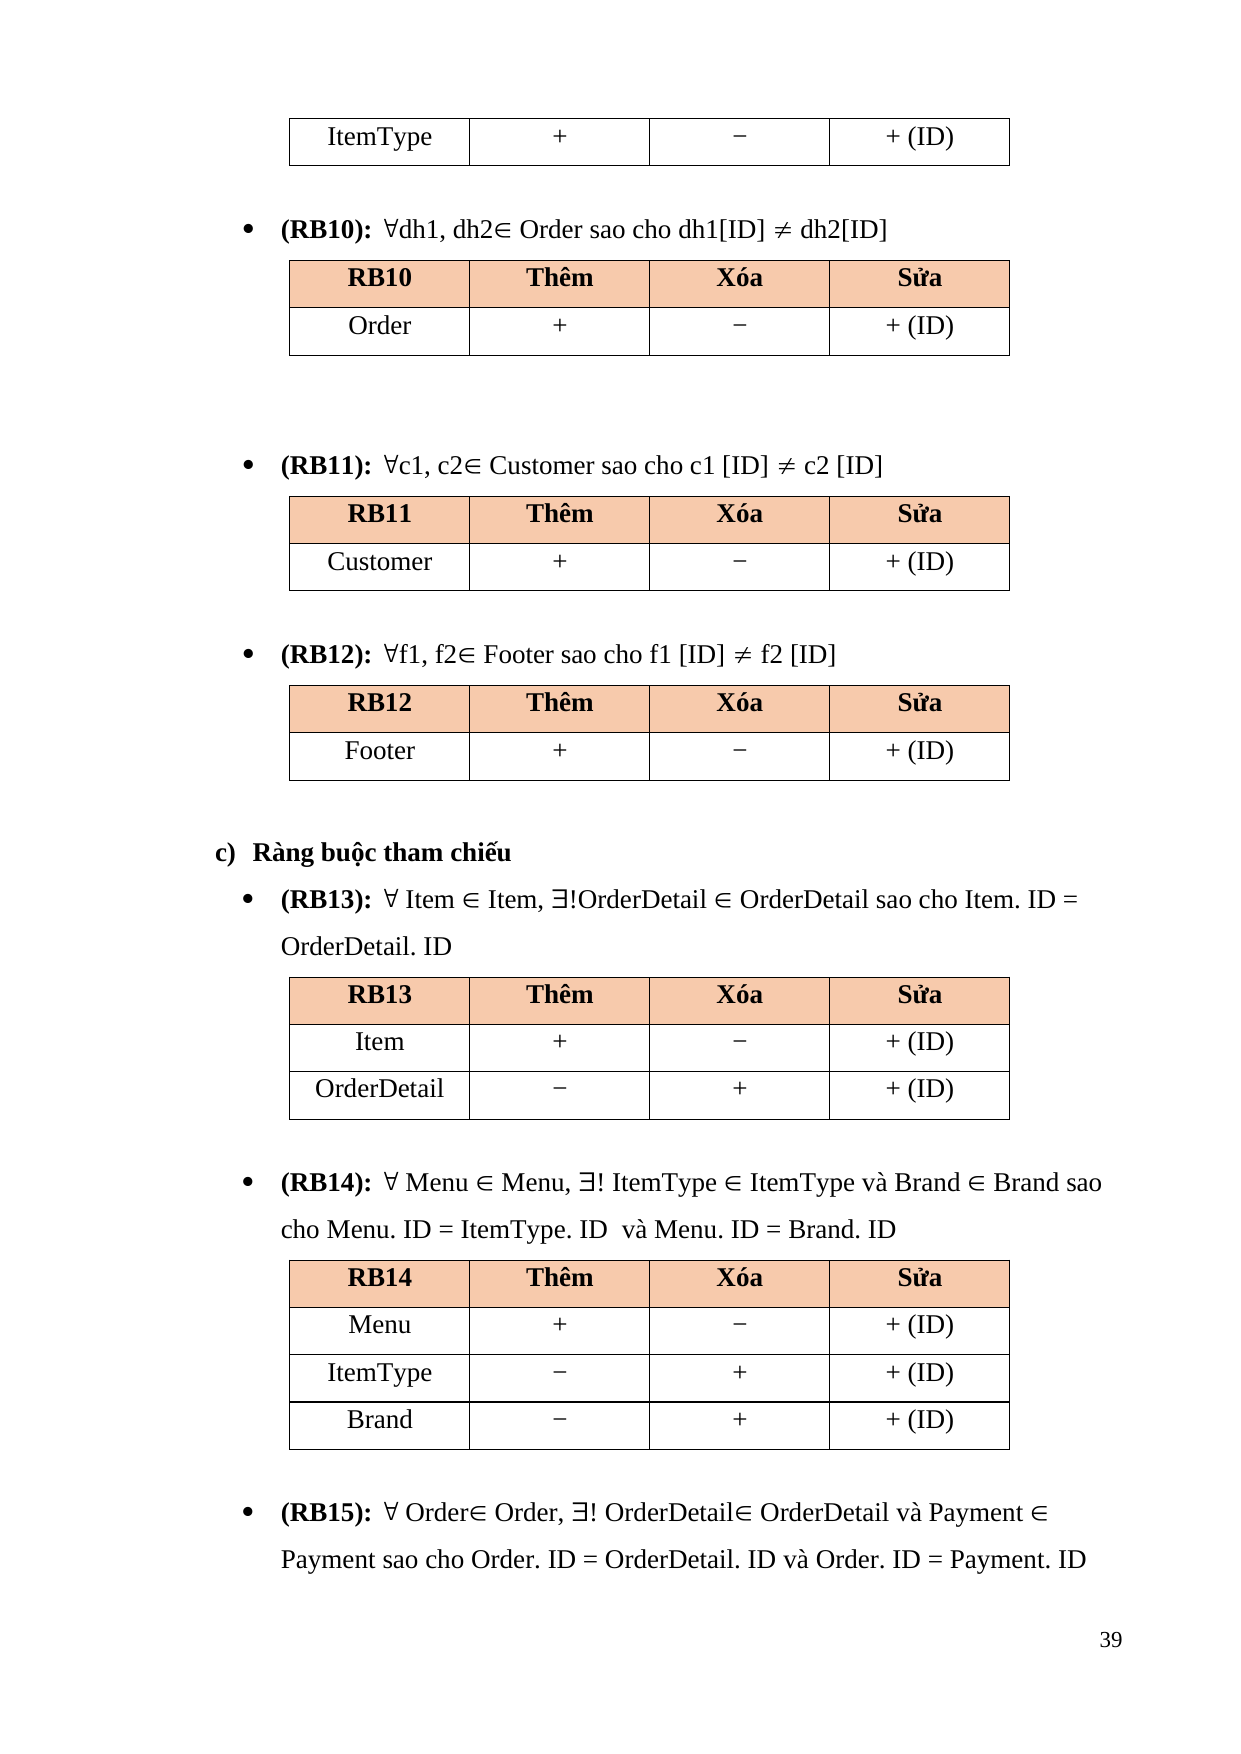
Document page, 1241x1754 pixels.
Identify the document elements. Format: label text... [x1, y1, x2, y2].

table_header Thêm [470, 1261, 649, 1307]
table_cell ItemType [290, 119, 469, 165]
table_cell OrderDetail [290, 1072, 469, 1118]
table_cell + (ID) [830, 1308, 1009, 1354]
table_cell + (ID) [830, 308, 1009, 354]
list Ràng buộc tham chiếu [215, 836, 1122, 868]
table_cell + [470, 1308, 649, 1354]
table_header Xóa [650, 261, 829, 307]
list (RB13): Item Item, !OrderDetail OrderDetail sao cho Item. ID = OrderDetail. ID [243, 883, 1122, 961]
table_header Sửa [830, 261, 1009, 307]
table_header RB10 [290, 261, 469, 307]
table_cell ItemType [290, 1355, 469, 1401]
table_cell + [470, 733, 649, 779]
table_cell Order [290, 308, 469, 354]
table_cell + [470, 308, 649, 354]
table_header Xóa [650, 686, 829, 732]
table_cell + [650, 1403, 829, 1449]
table_cell + [650, 1072, 829, 1118]
table_cell − [470, 1403, 649, 1449]
table_cell − [650, 544, 829, 590]
table_cell Item [290, 1025, 469, 1071]
table_header Sửa [830, 1261, 1009, 1307]
table_header Xóa [650, 978, 829, 1024]
table_cell − [650, 733, 829, 779]
list (RB12): f1, f2 Footer sao cho f1 [ID] f2 [ID] [243, 638, 1122, 669]
table_cell − [650, 1308, 829, 1354]
table_cell Customer [290, 544, 469, 590]
list (RB15): Order Order, ! OrderDetail OrderDetail và Payment Payment sao cho Order. ID = OrderDetail. ID và Order. ID = Payment. ID [243, 1496, 1122, 1574]
table_header Thêm [470, 686, 649, 732]
table_cell + [470, 544, 649, 590]
table_cell + (ID) [830, 544, 1009, 590]
table_cell Brand [290, 1403, 469, 1449]
list (RB14): Menu Menu, ! ItemType ItemType và Brand Brand sao cho Menu. ID = ItemType. ID và Menu. ID = Brand. ID [243, 1166, 1122, 1244]
table_cell + (ID) [830, 1403, 1009, 1449]
table_cell + (ID) [830, 1072, 1009, 1118]
list (RB11): c1, c2 Customer sao cho c1 [ID] c2 [ID] [243, 449, 1122, 480]
table_cell − [650, 308, 829, 354]
table_header Xóa [650, 1261, 829, 1307]
table_header Sửa [830, 497, 1009, 543]
table_cell + (ID) [830, 119, 1009, 165]
table_cell + (ID) [830, 1355, 1009, 1401]
table_header Thêm [470, 497, 649, 543]
table_header Xóa [650, 497, 829, 543]
table_cell Menu [290, 1308, 469, 1354]
table_cell − [650, 119, 829, 165]
table_cell − [470, 1355, 649, 1401]
table_header Sửa [830, 978, 1009, 1024]
table_cell + [470, 119, 649, 165]
table_header RB14 [290, 1261, 469, 1307]
table_header Thêm [470, 978, 649, 1024]
table_cell + (ID) [830, 1025, 1009, 1071]
table_header RB11 [290, 497, 469, 543]
table_cell − [650, 1025, 829, 1071]
table_header Sửa [830, 686, 1009, 732]
list (RB10): dh1, dh2 Order sao cho dh1[ID] dh2[ID] [243, 213, 1122, 244]
table_cell + [650, 1355, 829, 1401]
table_header RB13 [290, 978, 469, 1024]
table_header RB12 [290, 686, 469, 732]
table_cell + [470, 1025, 649, 1071]
table_cell − [470, 1072, 649, 1118]
table_cell Footer [290, 733, 469, 779]
table_cell + (ID) [830, 733, 1009, 779]
table_header Thêm [470, 261, 649, 307]
